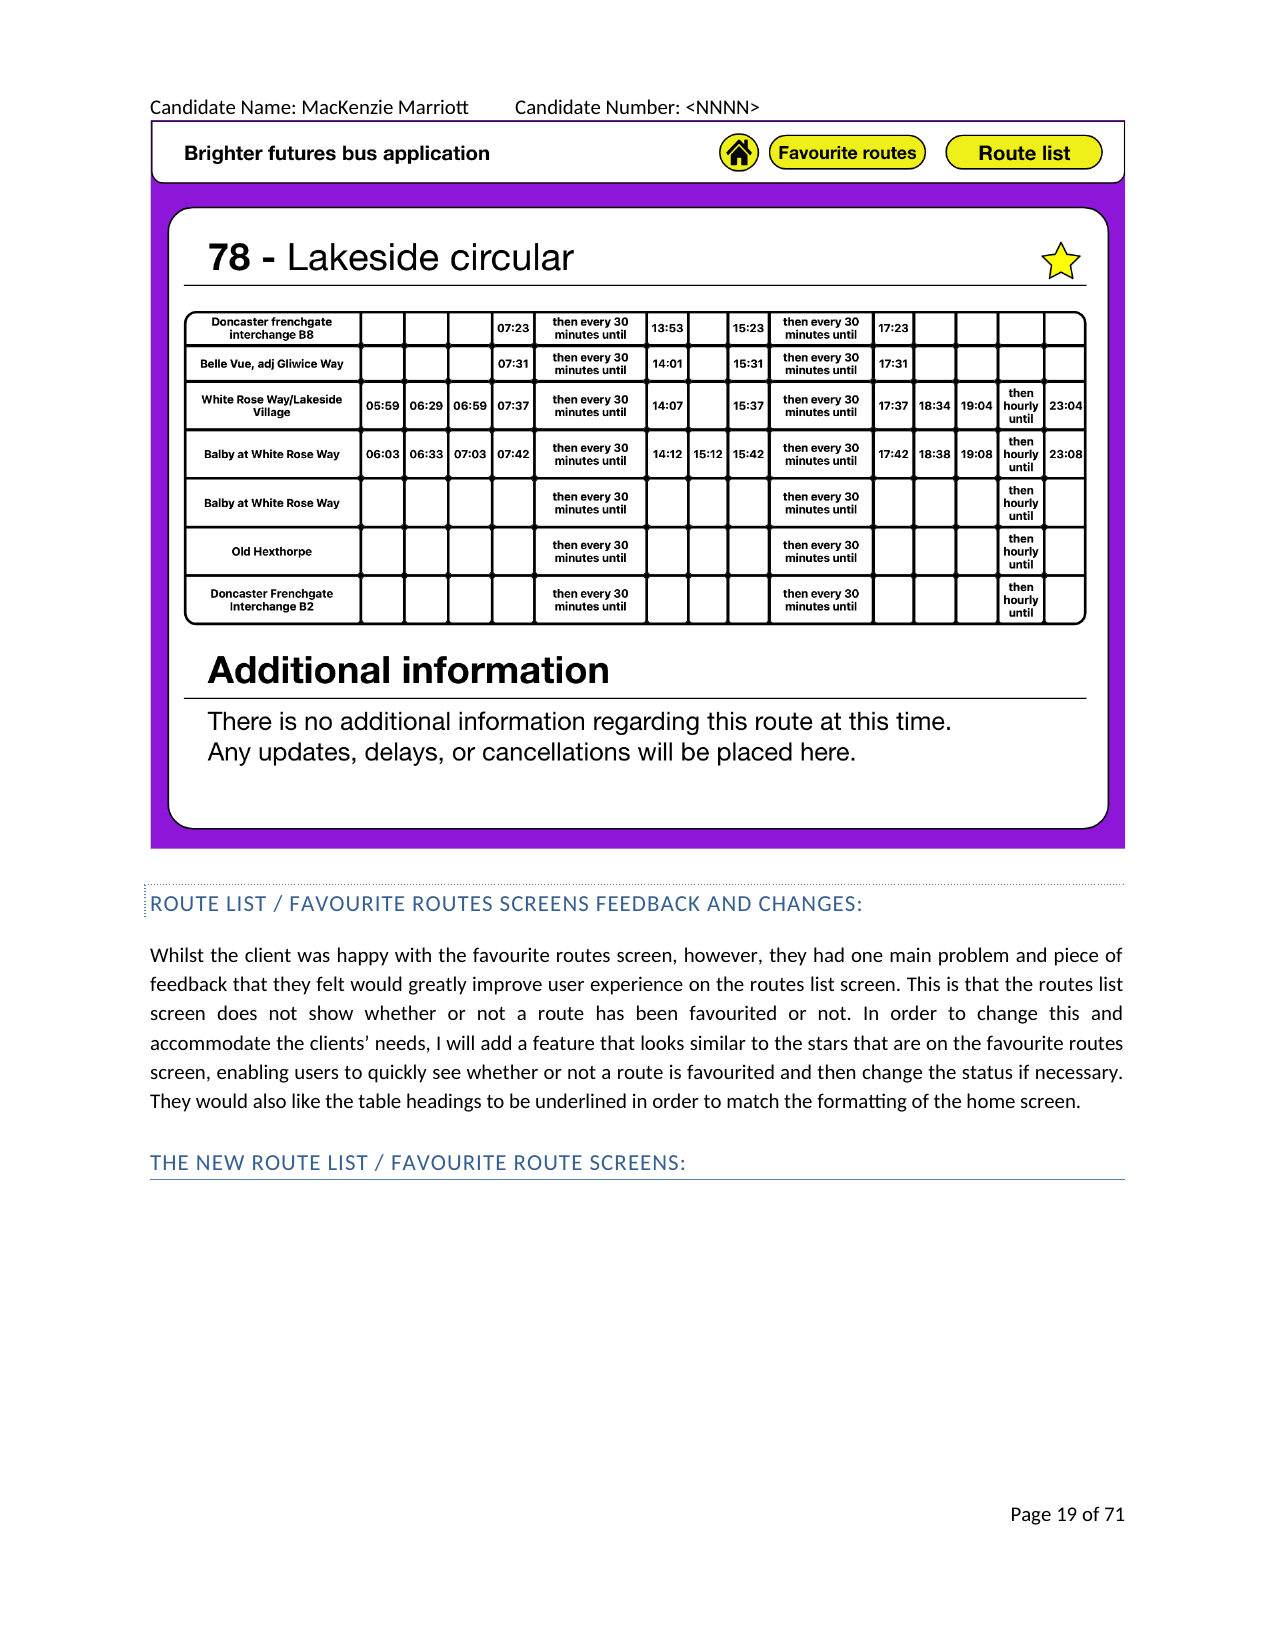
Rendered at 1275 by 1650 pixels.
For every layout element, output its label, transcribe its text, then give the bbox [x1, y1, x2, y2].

text Whilst the client was happy with the favourite routes screen, however, they had one main problem and piece of feedback that they felt would greatly improve user experience on the routes list screen. This is that the routes list screen does not show whether or not a route has been favourited or not. In order to change this and accommodate the clients’ needs, I will add a feature that looks similar to the stars that are on the favourite routes screen, enabling users to quickly see whether or not a route is favourited and then change the status if necessary. They would also like the table headings to be underlined in order to match the formatting of the home screen. [150, 942, 1125, 1113]
picture [150, 120, 1125, 849]
subtitle The new route list / favourite route screens: [150, 1148, 1125, 1179]
subtitle Route list / favourite routes screens feedback and changes: [144, 883, 1125, 917]
